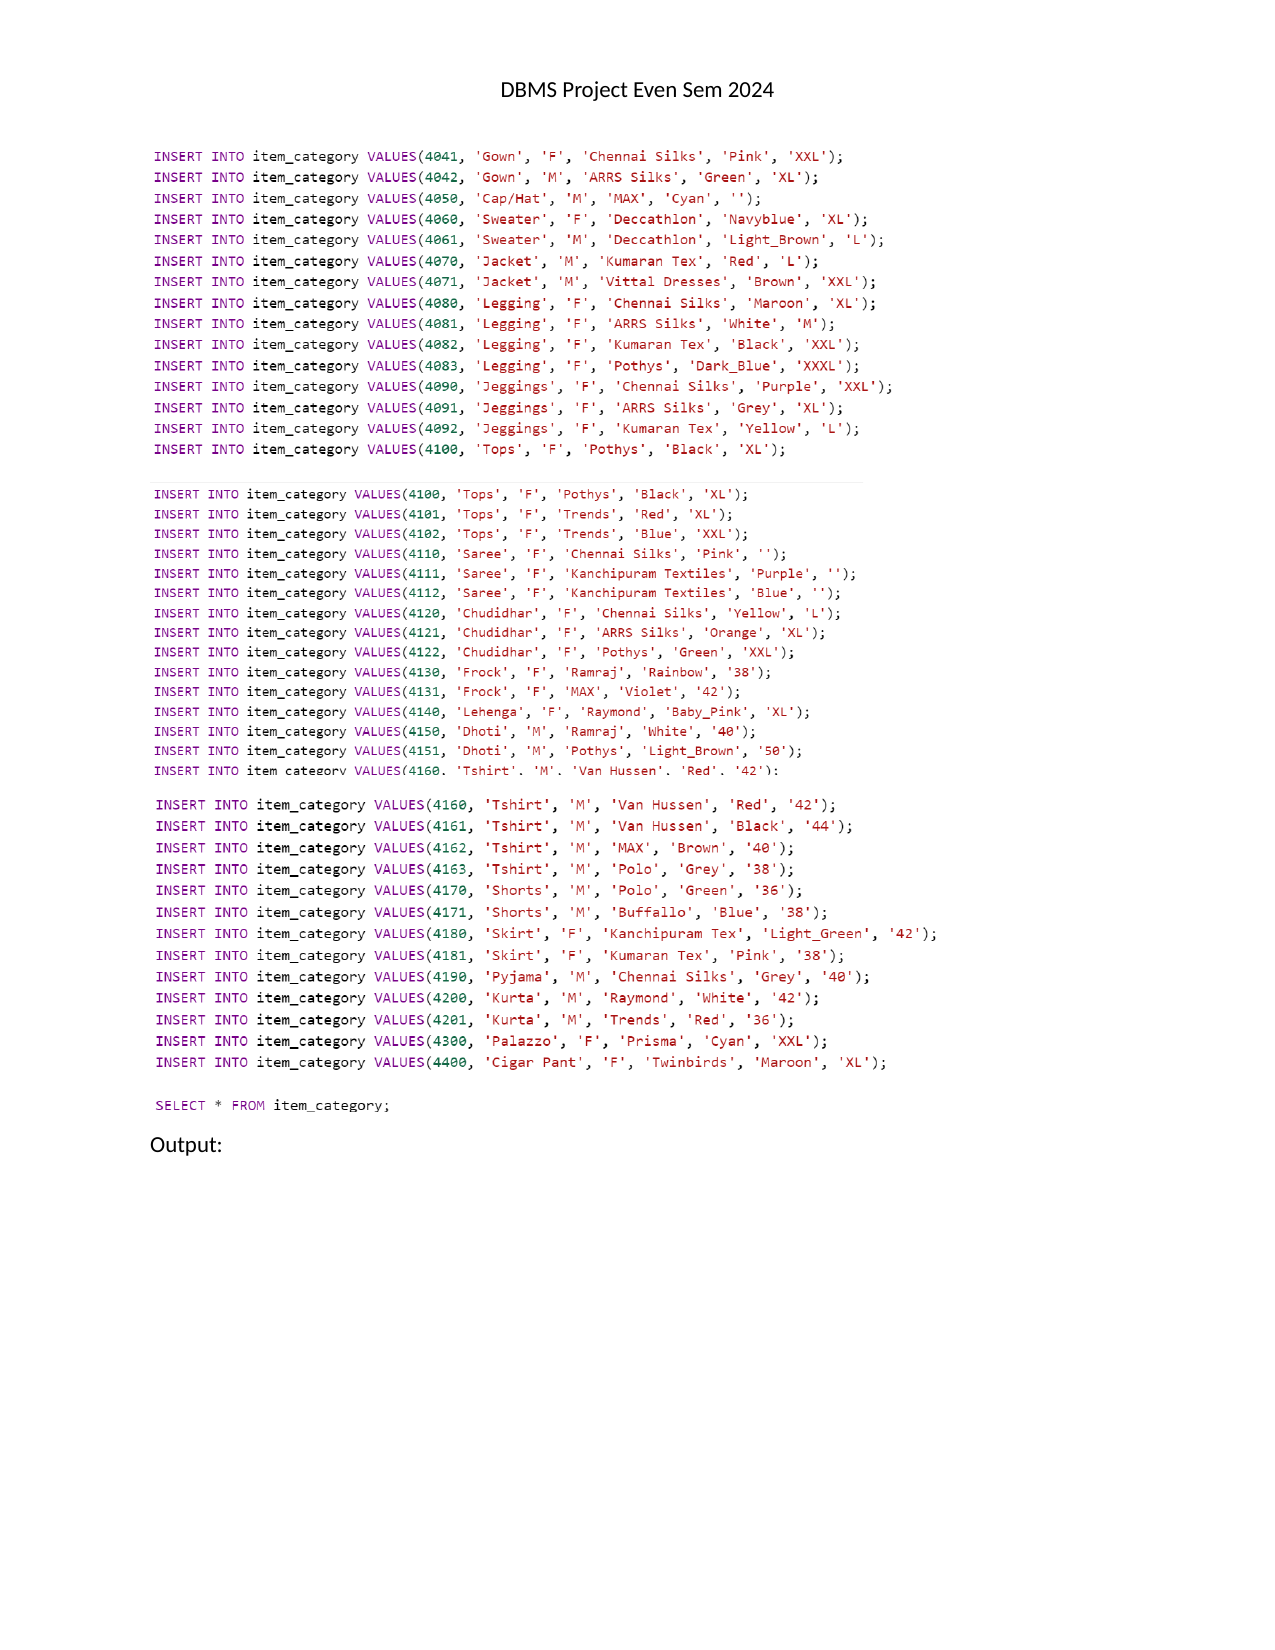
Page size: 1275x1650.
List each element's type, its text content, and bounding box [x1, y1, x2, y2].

picture [150, 793, 952, 1112]
picture [150, 150, 894, 464]
picture [150, 482, 864, 775]
text Output: [150, 1130, 1125, 1158]
